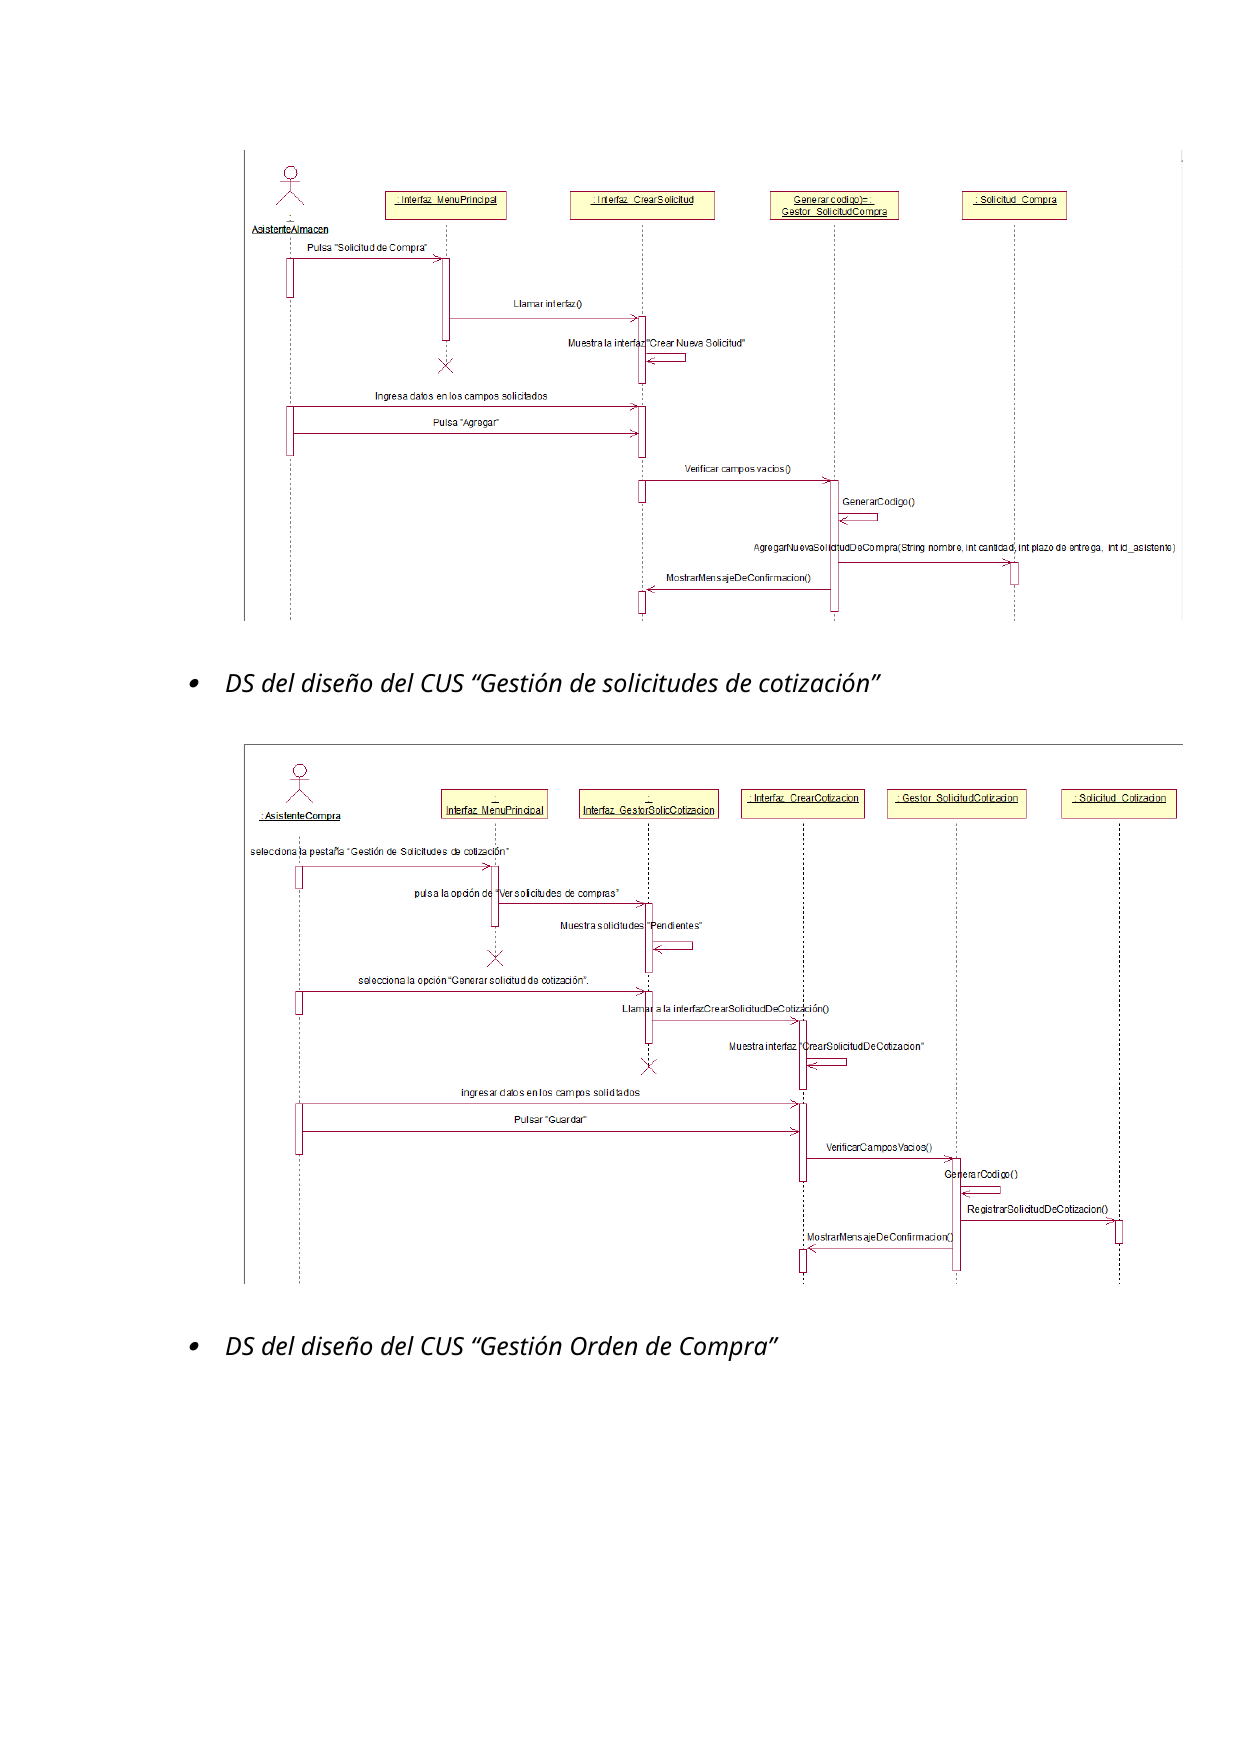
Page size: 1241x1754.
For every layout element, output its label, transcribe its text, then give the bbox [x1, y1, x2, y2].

list DS del diseño del CUS “Gestión de solicitudes de cotización” [187, 665, 1090, 699]
list DS del diseño del CUS “Gestión Orden de Compra” [187, 1328, 1090, 1362]
